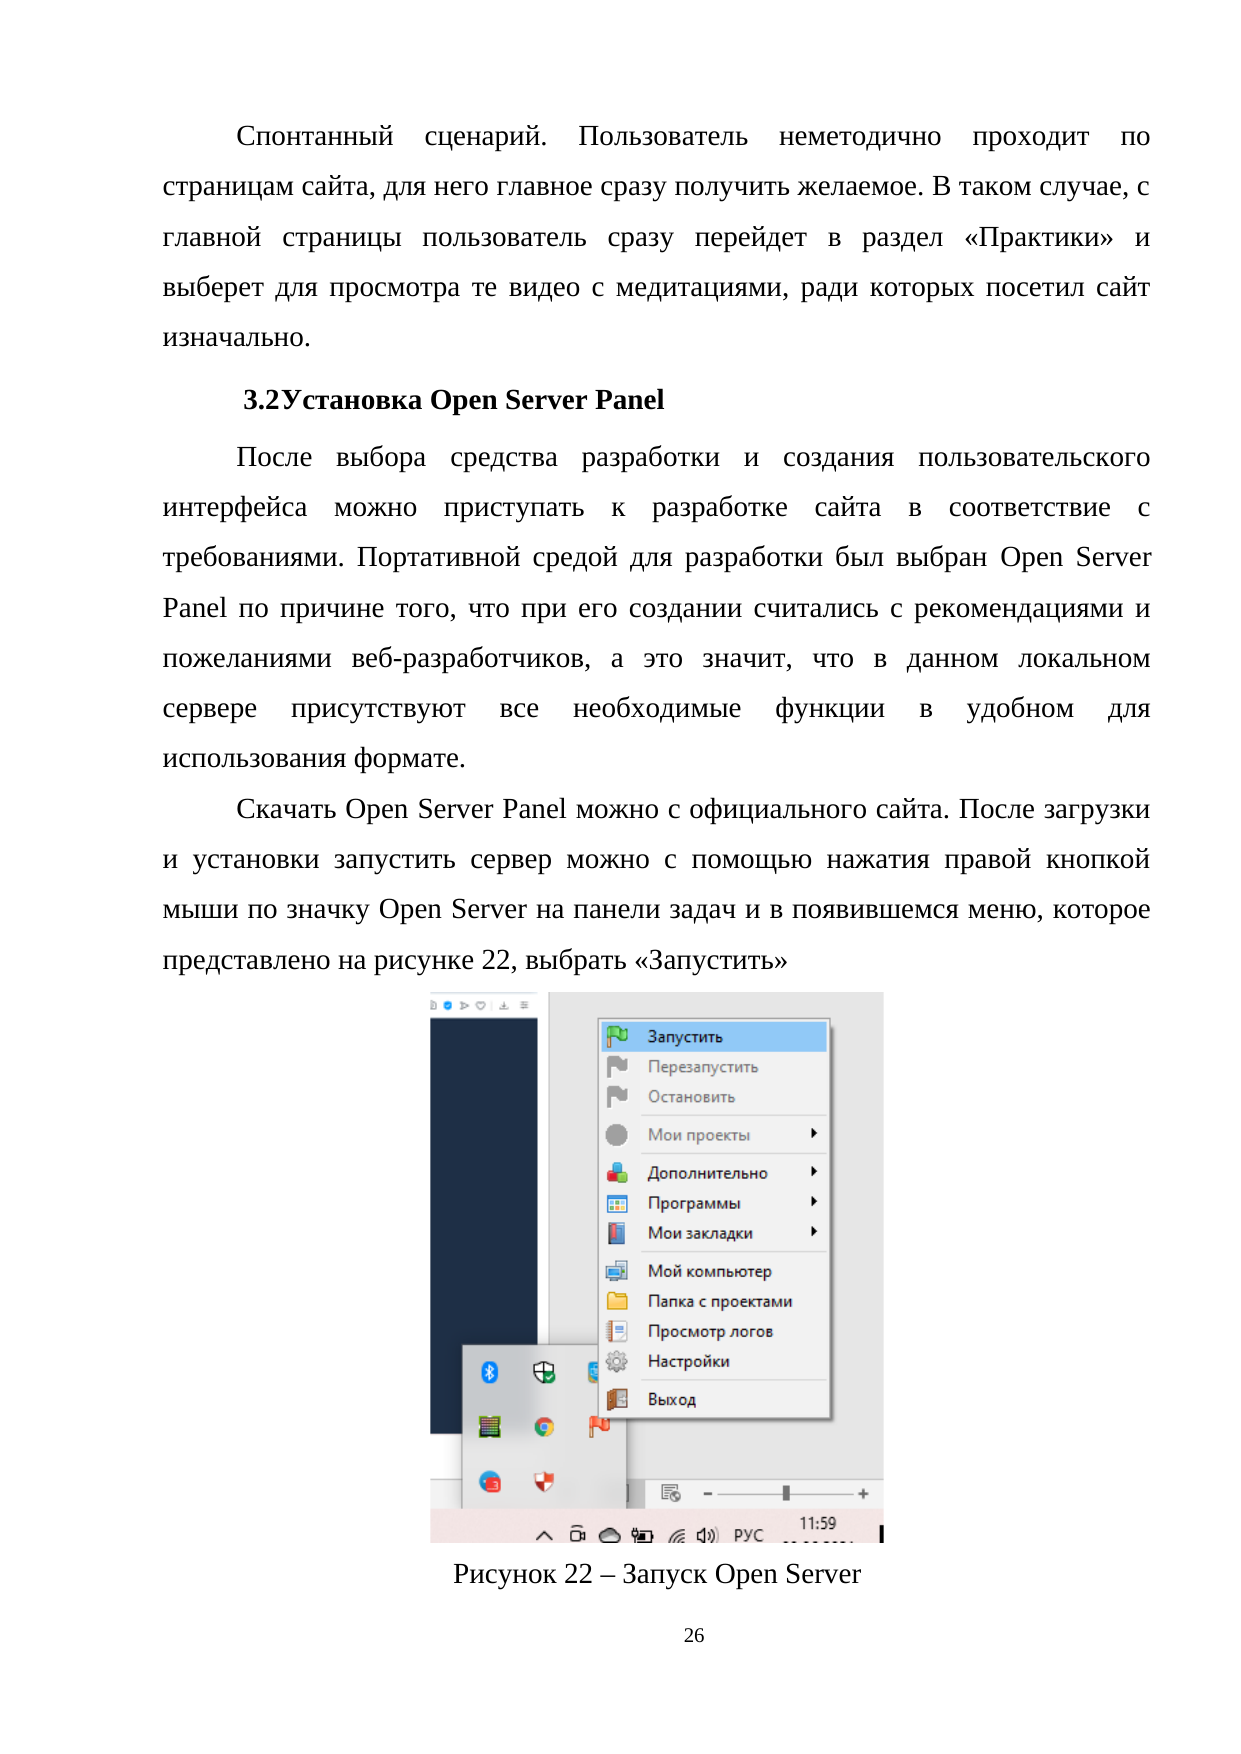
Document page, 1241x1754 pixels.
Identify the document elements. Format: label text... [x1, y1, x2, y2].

text Спонтанный сценарий. Пользователь неметодично проходит по страницам сайта, для него главное сразу получить желаемое. В таком случае, с главной страницы пользователь сразу перейдет в раздел «Практики» и выберет для просмотра те видео с медитациями, ради которых посетил сайт изначально. [162, 118, 1152, 353]
list Установка Open Server Panel [243, 382, 1152, 416]
text Рисунок 22 – Запуск Open Server [162, 1556, 1152, 1590]
picture [430, 992, 884, 1543]
text Скачать Open Server Panel можно с официального сайта. После загрузки и установки запустить сервер можно с помощью нажатия правой кнопкой мыши по значку Open Server на панели задач и в появившемся меню, которое представлено на рисунке 22, выбрать «Запустить» [162, 791, 1152, 975]
text После выбора средства разработки и создания пользовательского интерфейса можно приступать к разработке сайта в соответствие с требованиями. Портативной средой для разработки был выбран Open Server Panel по причине того, что при его создании считались с рекомендациями и пожеланиями веб-разработчиков, а это значит, что в данном локальном сервере присутствуют все необходимые функции в удобном для использования формате. [162, 439, 1152, 774]
